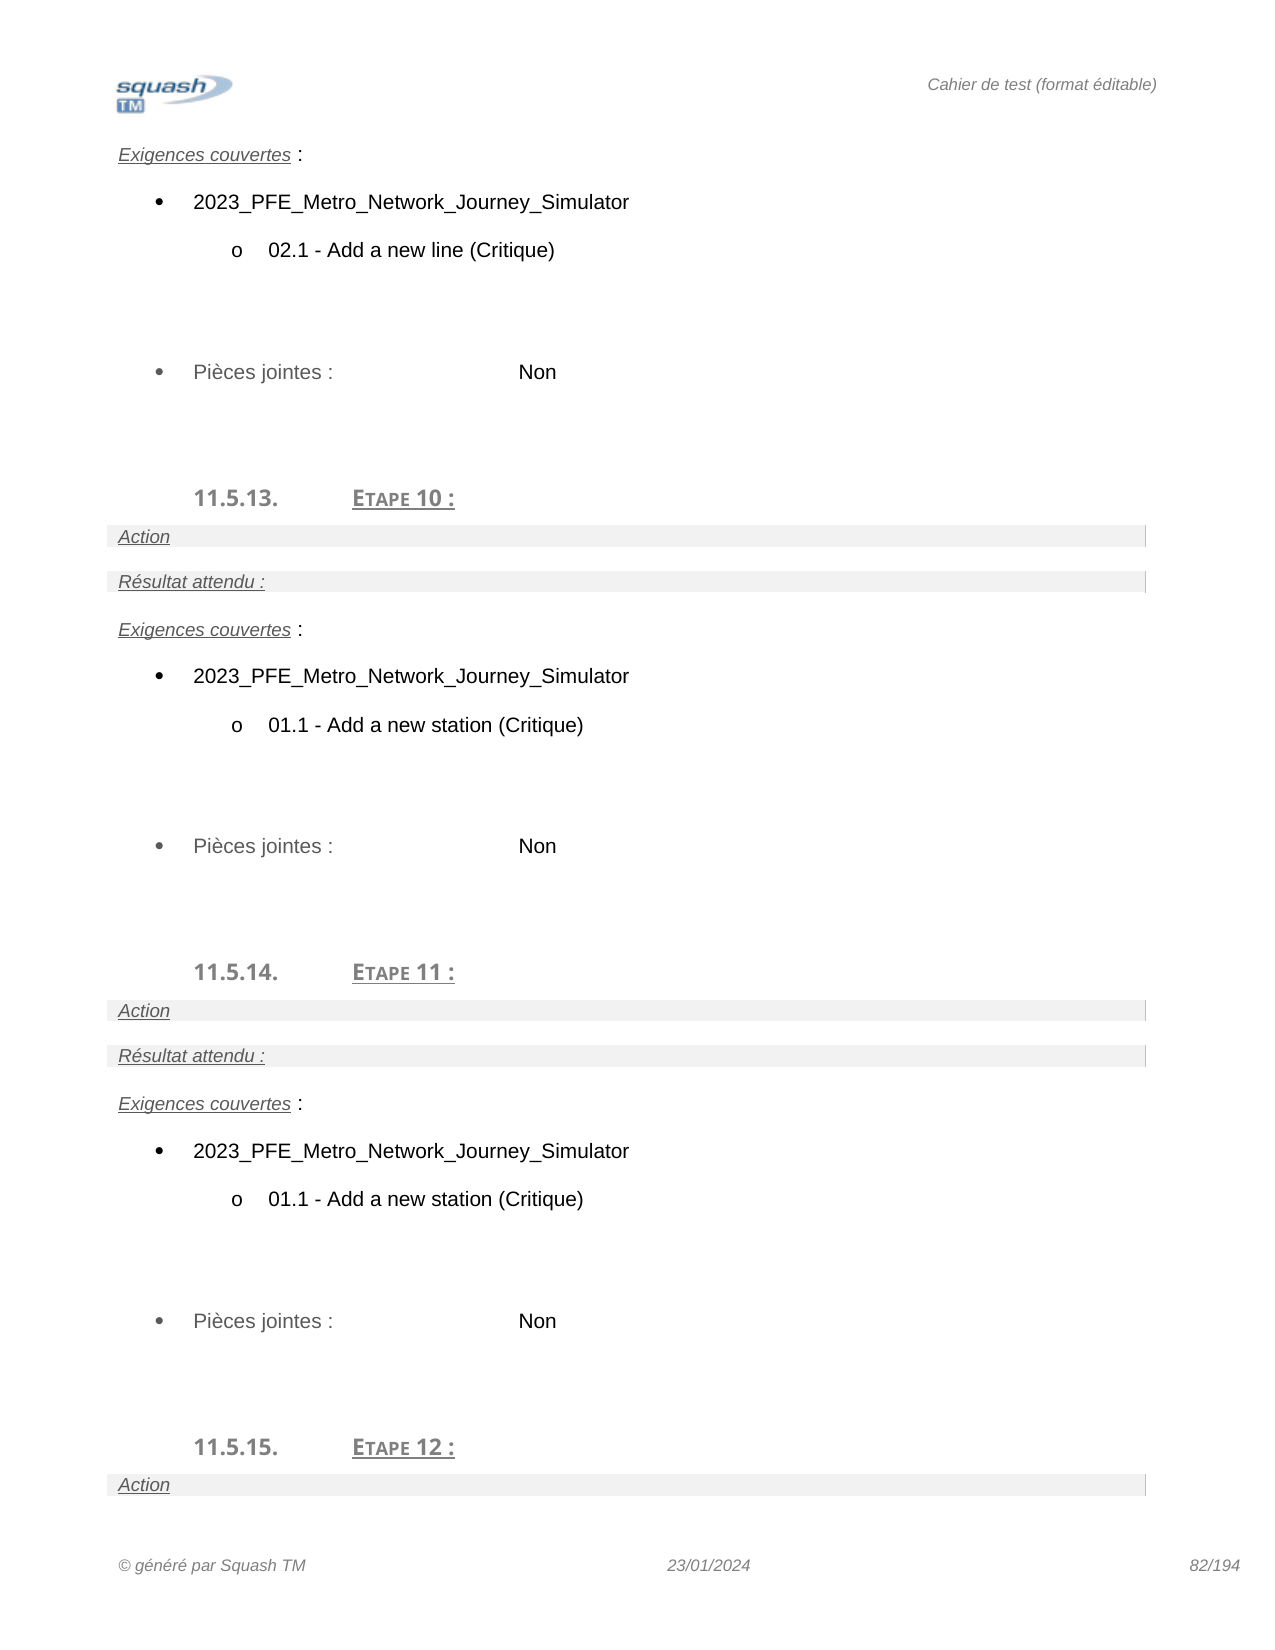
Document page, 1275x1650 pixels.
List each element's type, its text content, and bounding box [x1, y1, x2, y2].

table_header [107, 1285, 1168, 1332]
list 01.1 - Add a new station (Critique) [231, 1187, 1157, 1213]
subtitle Etape 10 : [193, 482, 1157, 513]
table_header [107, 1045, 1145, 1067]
text Exigences couvertes : [118, 1091, 1157, 1115]
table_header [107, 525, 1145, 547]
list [156, 1139, 1157, 1163]
text Exigences couvertes : [118, 142, 1157, 166]
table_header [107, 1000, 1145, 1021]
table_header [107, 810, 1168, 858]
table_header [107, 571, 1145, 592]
list 2023_PFE_Metro_Network_Journey_Simulator [156, 190, 1157, 214]
list 01.1 - Add a new station (Critique) [231, 712, 1157, 738]
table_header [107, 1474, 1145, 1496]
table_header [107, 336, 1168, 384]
subtitle Etape 11 : [193, 956, 1157, 987]
subtitle Etape 12 : [193, 1430, 1157, 1462]
text Exigences couvertes : [118, 616, 1157, 640]
list 2023_PFE_Metro_Network_Journey_Simulator [156, 664, 1157, 688]
picture [111, 69, 237, 117]
list 02.1 - Add a new line (Critique) [231, 238, 1157, 264]
